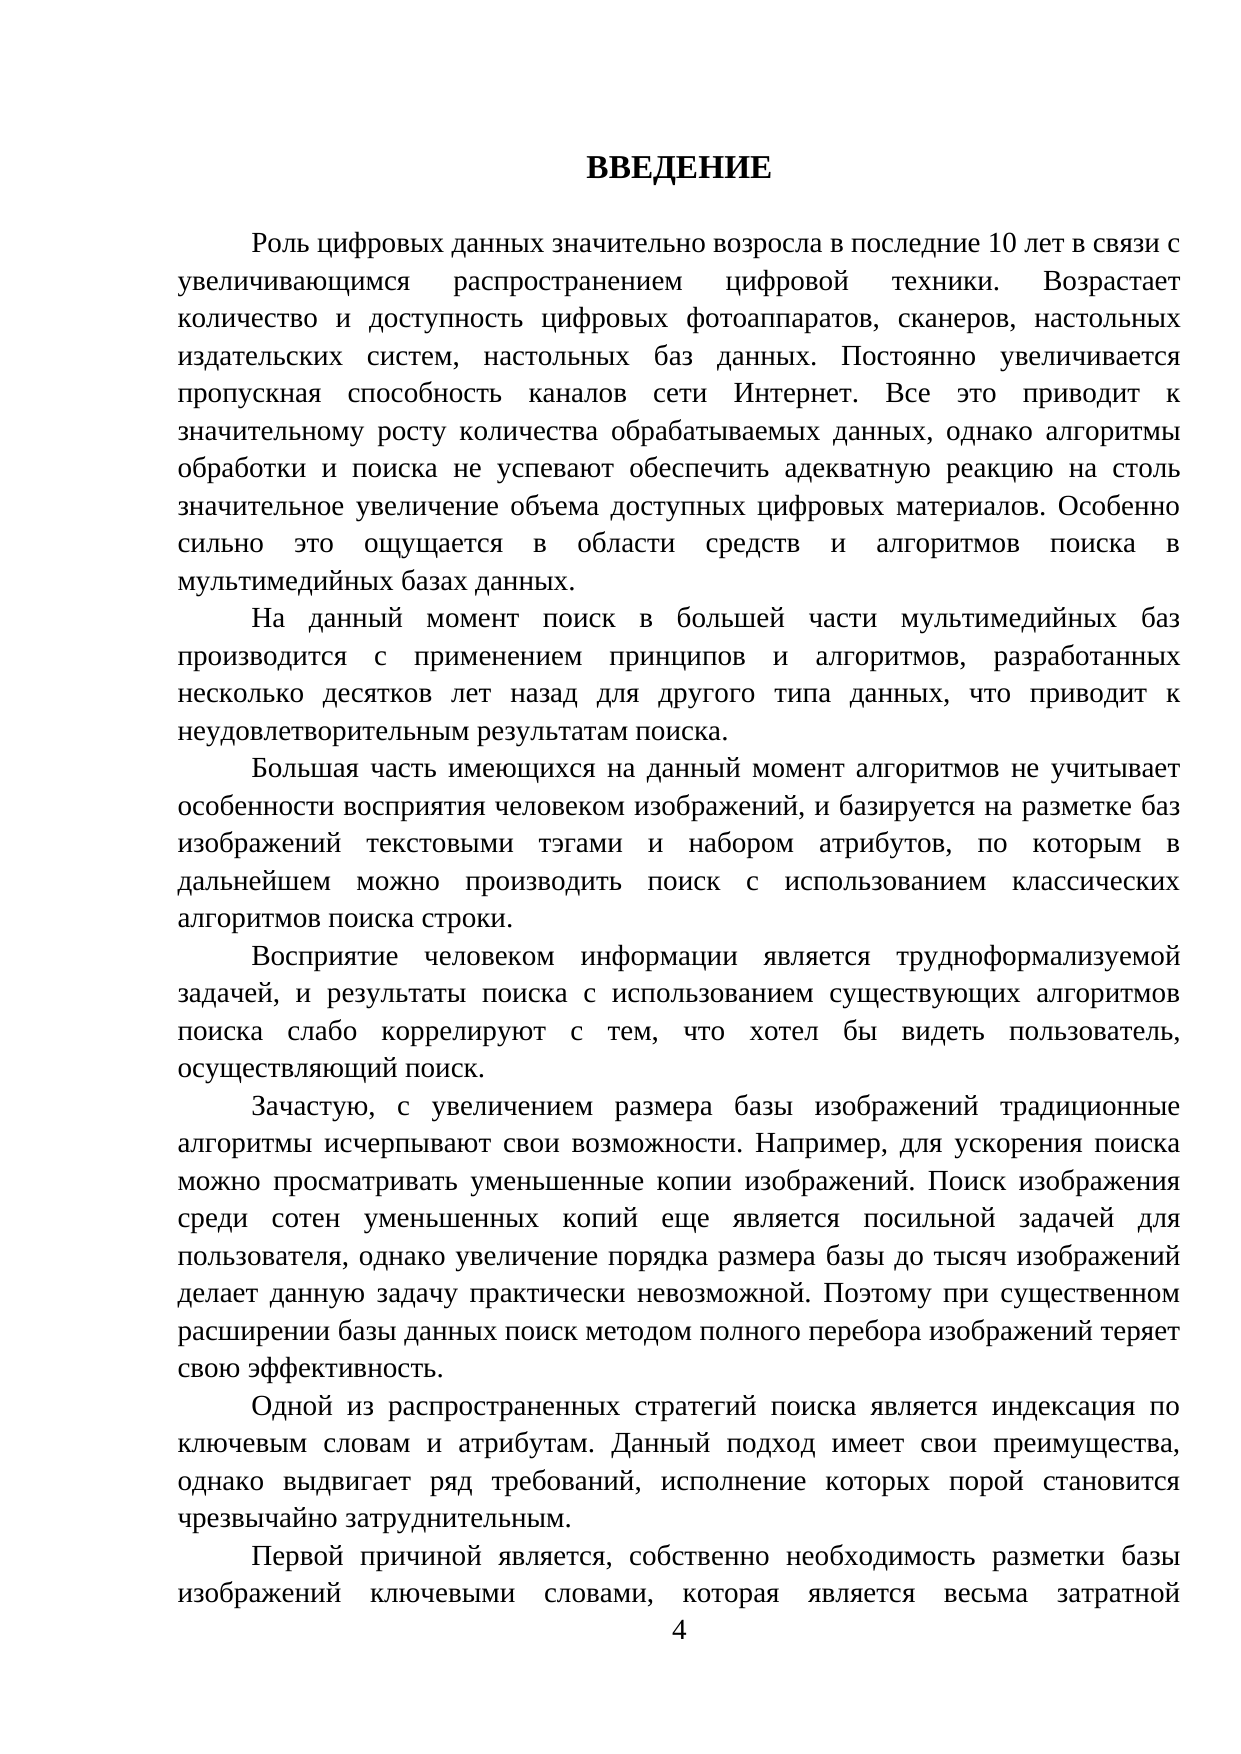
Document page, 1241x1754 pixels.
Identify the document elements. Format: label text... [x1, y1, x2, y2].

subtitle ВВЕДЕНИЕ [177, 147, 1181, 185]
text Зачастую, с увеличением размера базы изображений традиционные алгоритмы исчерпывают свои возможности. Например, для ускорения поиска можно просматривать уменьшенные копии изображений. Поиск изображения среди сотен уменьшенных копий еще является посильной задачей для пользователя, однако увеличение порядка размера базы до тысяч изображений делает данную задачу практически невозможной. Поэтому при существенном расширении базы данных поиск методом полного перебора изображений теряет свою эффективность. [177, 1085, 1181, 1385]
text Восприятие человеком информации является трудноформализуемой задачей, и результаты поиска с использованием существующих алгоритмов поиска слабо коррелируют с тем, что хотел бы видеть пользователь, осуществляющий поиск. [177, 935, 1181, 1085]
text На данный момент поиск в большей части мультимедийных баз производится с применением принципов и алгоритмов, разработанных несколько десятков лет назад для другого типа данных, что приводит к неудовлетворительным результатам поиска. [177, 598, 1181, 748]
text Одной из распространенных стратегий поиска является индексация по ключевым словам и атрибутам. Данный подход имеет свои преимущества, однако выдвигает ряд требований, исполнение которых порой становится чрезвычайно затруднительным. [177, 1385, 1181, 1535]
text Большая часть имеющихся на данный момент алгоритмов не учитывает особенности восприятия человеком изображений, и базируется на разметке баз изображений текстовыми тэгами и набором атрибутов, по которым в дальнейшем можно производить поиск с использованием классических алгоритмов поиска строки. [177, 748, 1181, 935]
text Роль цифровых данных значительно возросла в последние 10 лет в связи с увеличивающимся распространением цифровой техники. Возрастает количество и доступность цифровых фотоаппаратов, сканеров, настольных издательских систем, настольных баз данных. Постоянно увеличивается пропускная способность каналов сети Интернет. Все это приводит к значительному росту количества обрабатываемых данных, однако алгоритмы обработки и поиска не успевают обеспечить адекватную реакцию на столь значительное увеличение объема доступных цифровых материалов. Особенно сильно это ощущается в области средств и алгоритмов поиска в мультимедийных базах данных. [177, 223, 1181, 598]
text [177, 1535, 1181, 1610]
